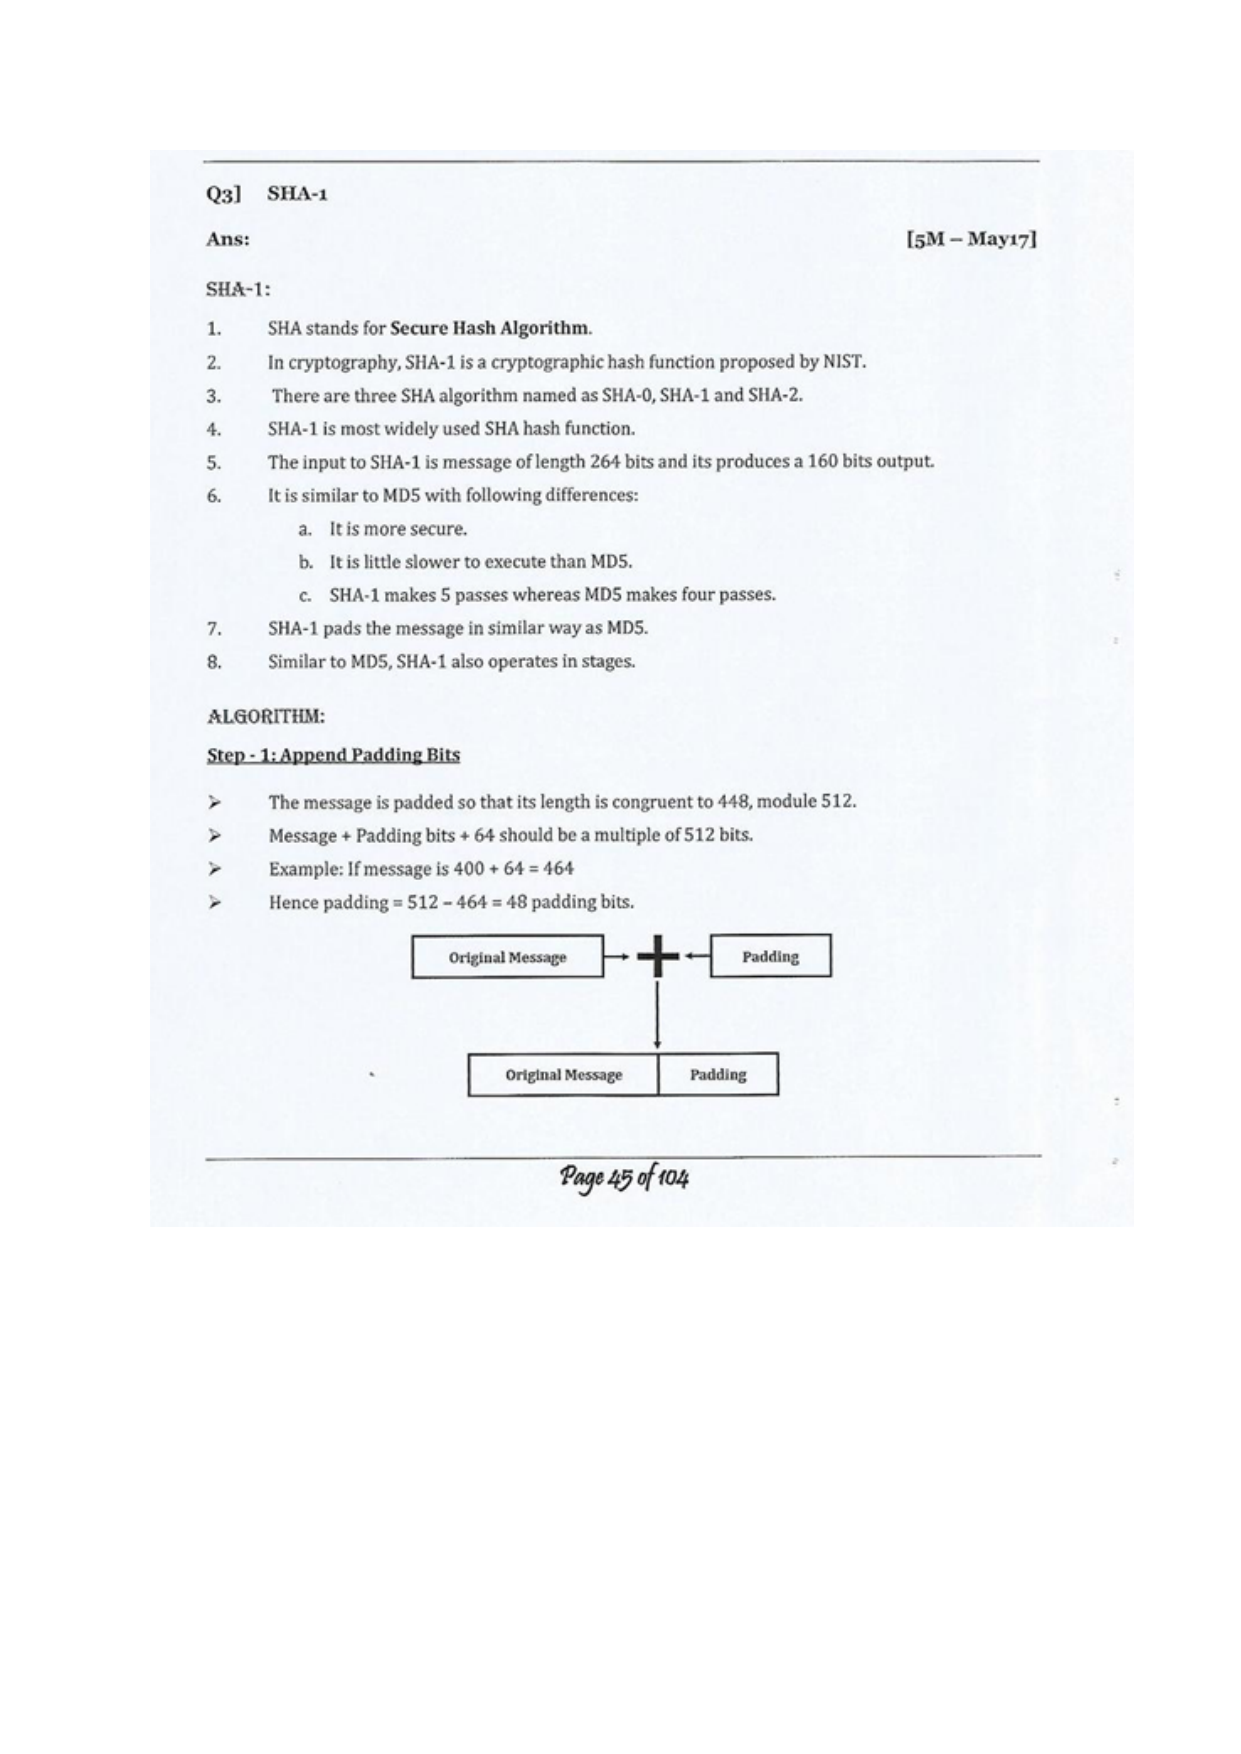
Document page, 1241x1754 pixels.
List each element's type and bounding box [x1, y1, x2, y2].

picture [150, 150, 1134, 1227]
